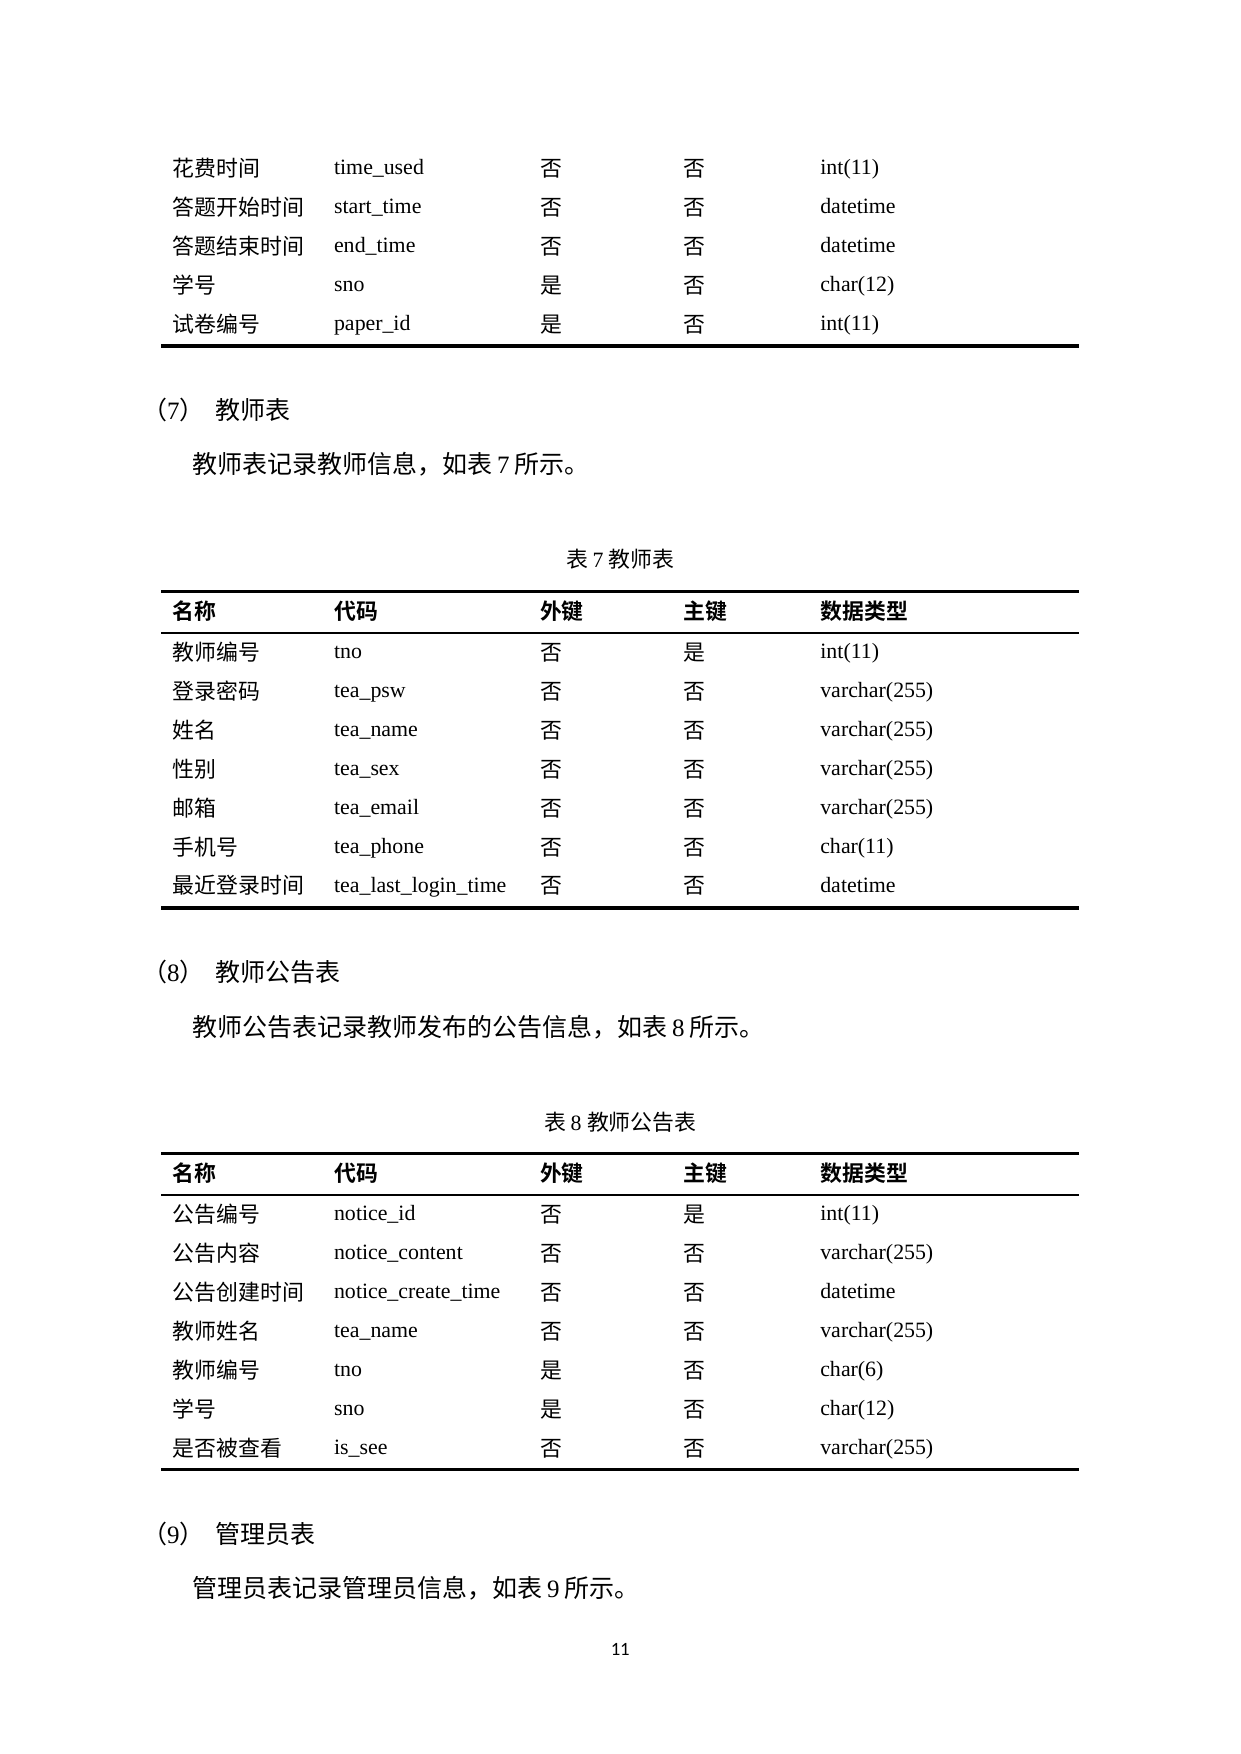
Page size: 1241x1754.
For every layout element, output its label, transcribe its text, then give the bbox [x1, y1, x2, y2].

table_cell tea_phone [322, 829, 528, 867]
list 管理员表 [142, 1514, 1098, 1551]
table_cell 否 [528, 868, 672, 906]
table_cell 最近登录时间 [161, 868, 322, 906]
table_cell varchar(255) [809, 1235, 1079, 1273]
table_cell 否 [672, 1235, 808, 1273]
table_cell tea_name [322, 1313, 528, 1351]
table_cell 否 [528, 189, 672, 227]
table_cell 公告内容 [161, 1235, 322, 1273]
table_cell notice_content [322, 1235, 528, 1273]
table_cell notice_id [322, 1196, 528, 1234]
table_cell 否 [672, 829, 808, 867]
table_cell 公告创建时间 [161, 1274, 322, 1312]
table_cell varchar(255) [809, 790, 1079, 828]
table_cell 否 [528, 150, 672, 188]
table_cell 否 [528, 712, 672, 751]
table_cell int(11) [809, 634, 1079, 673]
table_cell tno [322, 1351, 528, 1390]
table_cell 是 [528, 1390, 672, 1429]
table_cell 否 [672, 189, 808, 227]
table_cell 否 [528, 1235, 672, 1273]
table_cell 否 [672, 1429, 808, 1468]
table_cell 教师编号 [161, 1351, 322, 1390]
table_cell 否 [672, 790, 808, 828]
table_cell 否 [672, 228, 808, 266]
table_cell 性别 [161, 751, 322, 789]
list 管理员表记录管理员信息，如表9所示。 [192, 1569, 1098, 1605]
table_header 代码 [322, 593, 528, 632]
list 教师公告表记录教师发布的公告信息，如表8所示。 [192, 1007, 1098, 1043]
text 表7 教师表 [142, 542, 1098, 574]
table_cell 否 [528, 790, 672, 828]
table_cell varchar(255) [809, 751, 1079, 789]
table_cell char(12) [809, 1390, 1079, 1429]
table_cell 学号 [161, 266, 322, 305]
table_cell 否 [672, 305, 808, 344]
table_cell 否 [672, 673, 808, 712]
table_cell varchar(255) [809, 1313, 1079, 1351]
table_cell 是 [672, 634, 808, 673]
table_cell 姓名 [161, 712, 322, 751]
table_cell 教师编号 [161, 634, 322, 673]
table_cell 否 [528, 751, 672, 789]
table_cell end_time [322, 228, 528, 266]
table_cell 花费时间 [161, 150, 322, 188]
table_cell 否 [672, 751, 808, 789]
list 教师表 [142, 391, 1098, 427]
table_cell 否 [672, 1390, 808, 1429]
table_cell 否 [528, 829, 672, 867]
table_cell 登录密码 [161, 673, 322, 712]
table_cell char(6) [809, 1351, 1079, 1390]
table_cell 公告编号 [161, 1196, 322, 1234]
table_cell tea_last_login_time [322, 868, 528, 906]
table_cell 是 [528, 266, 672, 305]
table_header 外键 [528, 593, 672, 632]
table_cell datetime [809, 228, 1079, 266]
table_header 主键 [672, 1155, 808, 1194]
table_cell 答题结束时间 [161, 228, 322, 266]
table_cell int(11) [809, 305, 1079, 344]
table_cell 手机号 [161, 829, 322, 867]
table_cell 否 [672, 150, 808, 188]
table_cell 否 [672, 712, 808, 751]
table_cell char(12) [809, 266, 1079, 305]
list 教师公告表 [142, 953, 1098, 989]
table_cell 邮箱 [161, 790, 322, 828]
table_cell paper_id [322, 305, 528, 344]
table_cell time_used [322, 150, 528, 188]
table_cell datetime [809, 868, 1079, 906]
table_header 名称 [161, 1155, 322, 1194]
table_cell 试卷编号 [161, 305, 322, 344]
table_header 主键 [672, 593, 808, 632]
table_cell 否 [672, 1313, 808, 1351]
table_header 数据类型 [809, 1155, 1079, 1194]
table_cell 否 [528, 634, 672, 673]
table_cell 否 [528, 1313, 672, 1351]
table_cell varchar(255) [809, 673, 1079, 712]
table_cell char(11) [809, 829, 1079, 867]
table_cell 是否被查看 [161, 1429, 322, 1468]
table_cell 否 [528, 228, 672, 266]
table_cell 否 [528, 1429, 672, 1468]
table_cell sno [322, 266, 528, 305]
table_header 数据类型 [809, 593, 1079, 632]
table_cell varchar(255) [809, 712, 1079, 751]
table_cell 答题开始时间 [161, 189, 322, 227]
table_cell 是 [672, 1196, 808, 1234]
table_cell tea_psw [322, 673, 528, 712]
table_cell varchar(255) [809, 1429, 1079, 1468]
table_cell 否 [528, 673, 672, 712]
table_cell 否 [528, 1274, 672, 1312]
table_cell notice_create_time [322, 1274, 528, 1312]
table_cell 是 [528, 305, 672, 344]
table_cell is_see [322, 1429, 528, 1468]
table_cell datetime [809, 189, 1079, 227]
table_cell 否 [672, 868, 808, 906]
table_header 名称 [161, 593, 322, 632]
table_cell 否 [672, 1351, 808, 1390]
table_cell datetime [809, 1274, 1079, 1312]
table_cell int(11) [809, 1196, 1079, 1234]
table_header 代码 [322, 1155, 528, 1194]
table_cell tea_email [322, 790, 528, 828]
table_cell 否 [672, 266, 808, 305]
table_cell tno [322, 634, 528, 673]
table_cell sno [322, 1390, 528, 1429]
text 表8 教师公告表 [142, 1104, 1098, 1136]
table_cell 是 [528, 1351, 672, 1390]
table_cell 教师姓名 [161, 1313, 322, 1351]
list 教师表记录教师信息，如表7所示。 [192, 445, 1098, 481]
table_cell tea_name [322, 712, 528, 751]
table_cell 学号 [161, 1390, 322, 1429]
table_header 外键 [528, 1155, 672, 1194]
table_cell 否 [672, 1274, 808, 1312]
table_cell start_time [322, 189, 528, 227]
table_cell tea_sex [322, 751, 528, 789]
table_cell int(11) [809, 150, 1079, 188]
table_cell 否 [528, 1196, 672, 1234]
